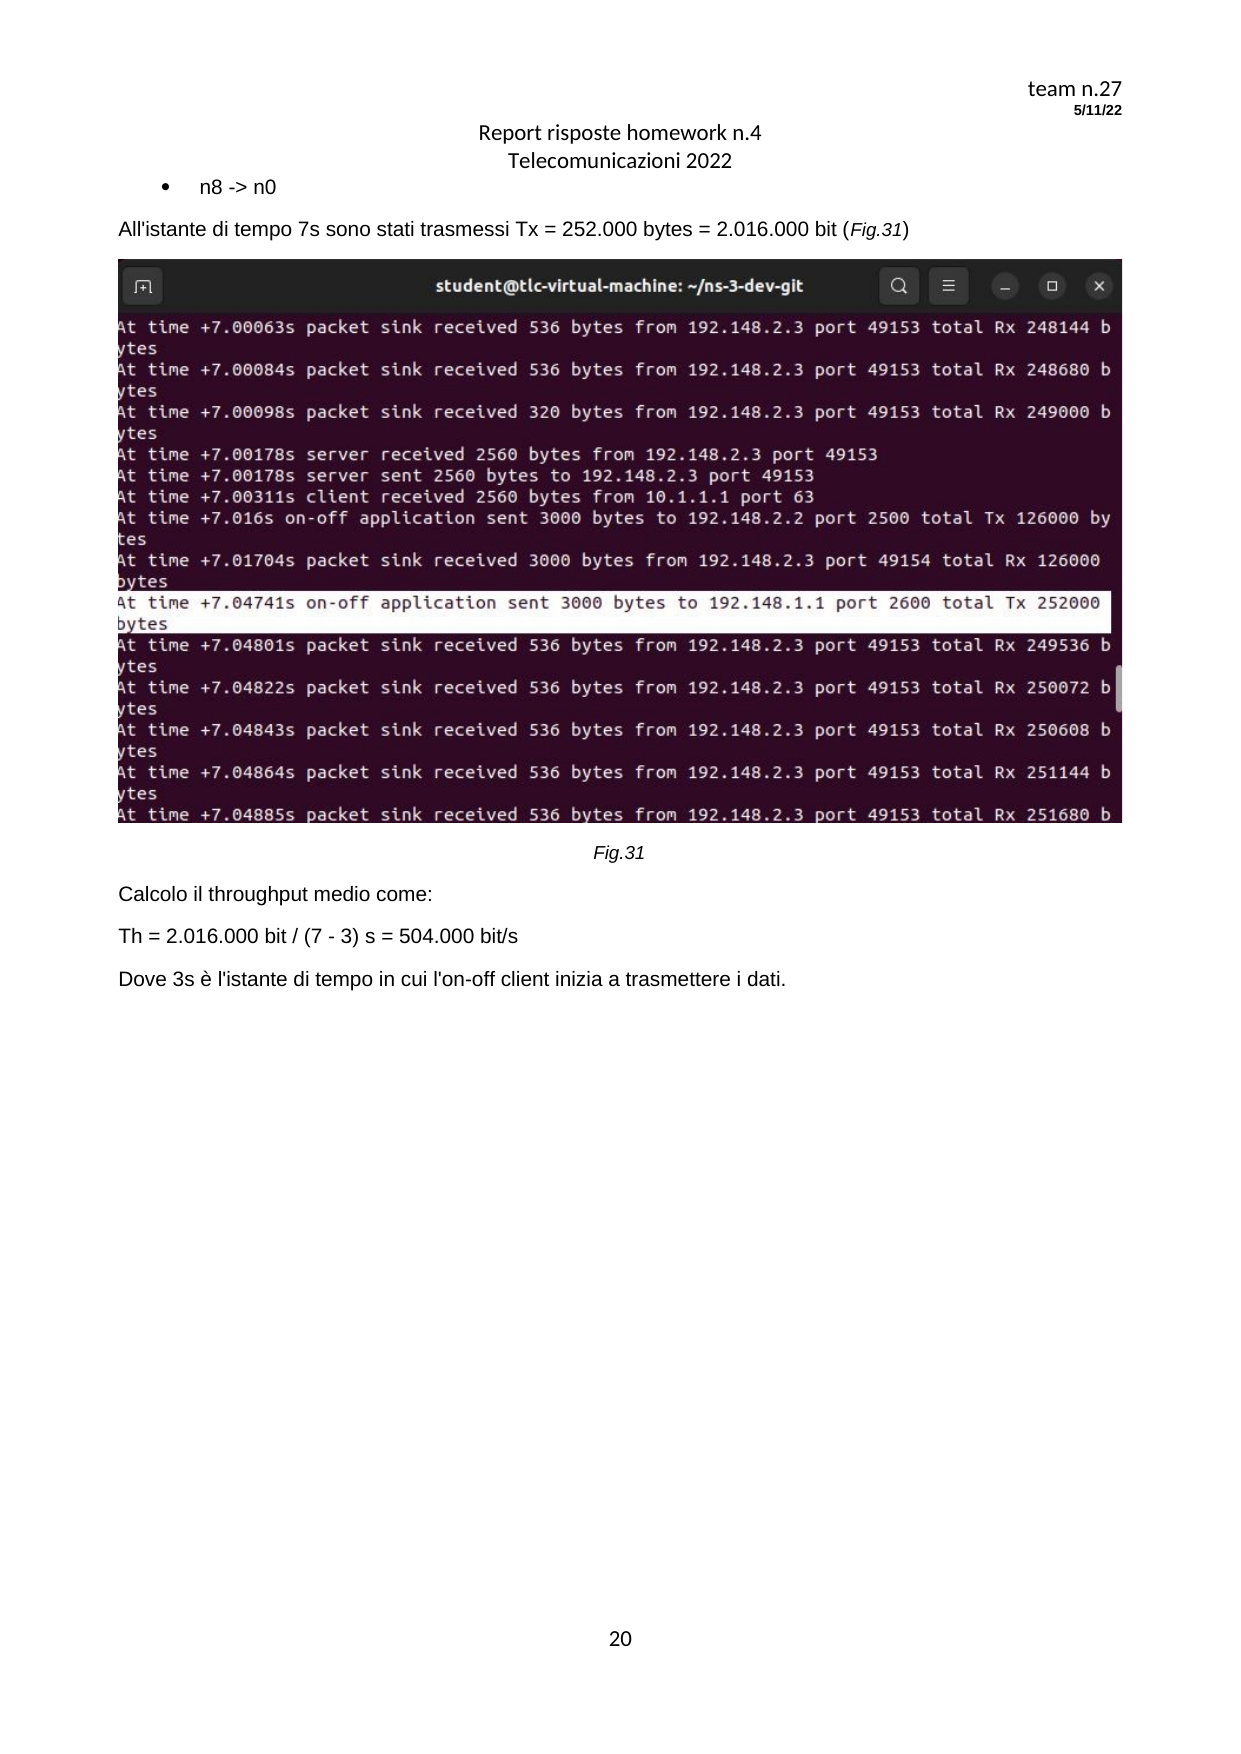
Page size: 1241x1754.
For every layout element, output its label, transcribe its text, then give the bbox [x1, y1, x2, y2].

picture [118, 259, 1123, 823]
text Th = 2.016.000 bit / (7 - 3) s = 504.000 bit/s [118, 924, 1122, 948]
text Dove 3s è l'istante di tempo in cui l'on-off client inizia a trasmettere i dati. [118, 967, 1122, 991]
text Fig.31 [118, 842, 1122, 863]
list n8 -> n0 [162, 174, 1122, 199]
text All'istante di tempo 7s sono stati trasmessi Tx = 252.000 bytes = 2.016.000 bit (Fig.31) [118, 217, 1122, 241]
text Calcolo il throughput medio come: [118, 882, 1122, 906]
